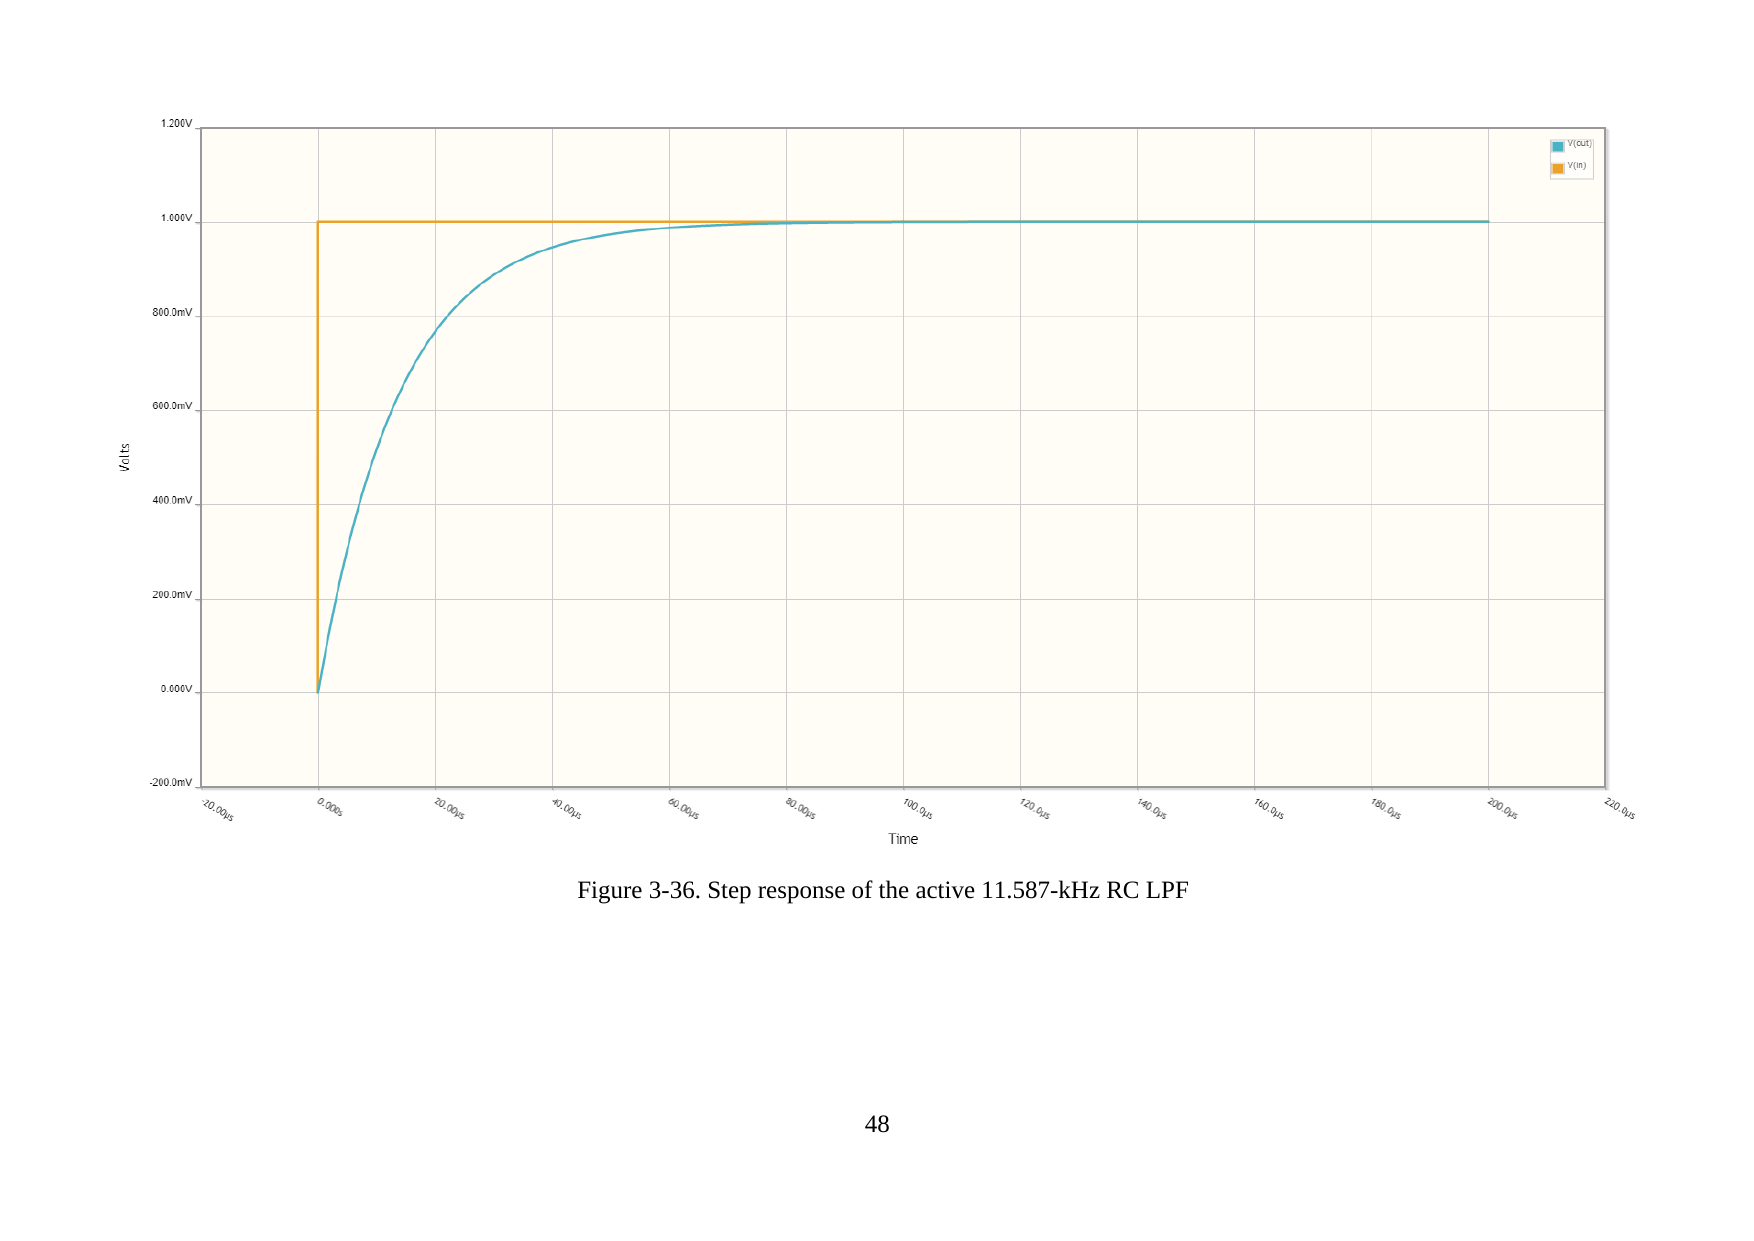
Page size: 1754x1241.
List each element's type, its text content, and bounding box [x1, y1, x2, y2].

picture [118, 118, 1636, 856]
